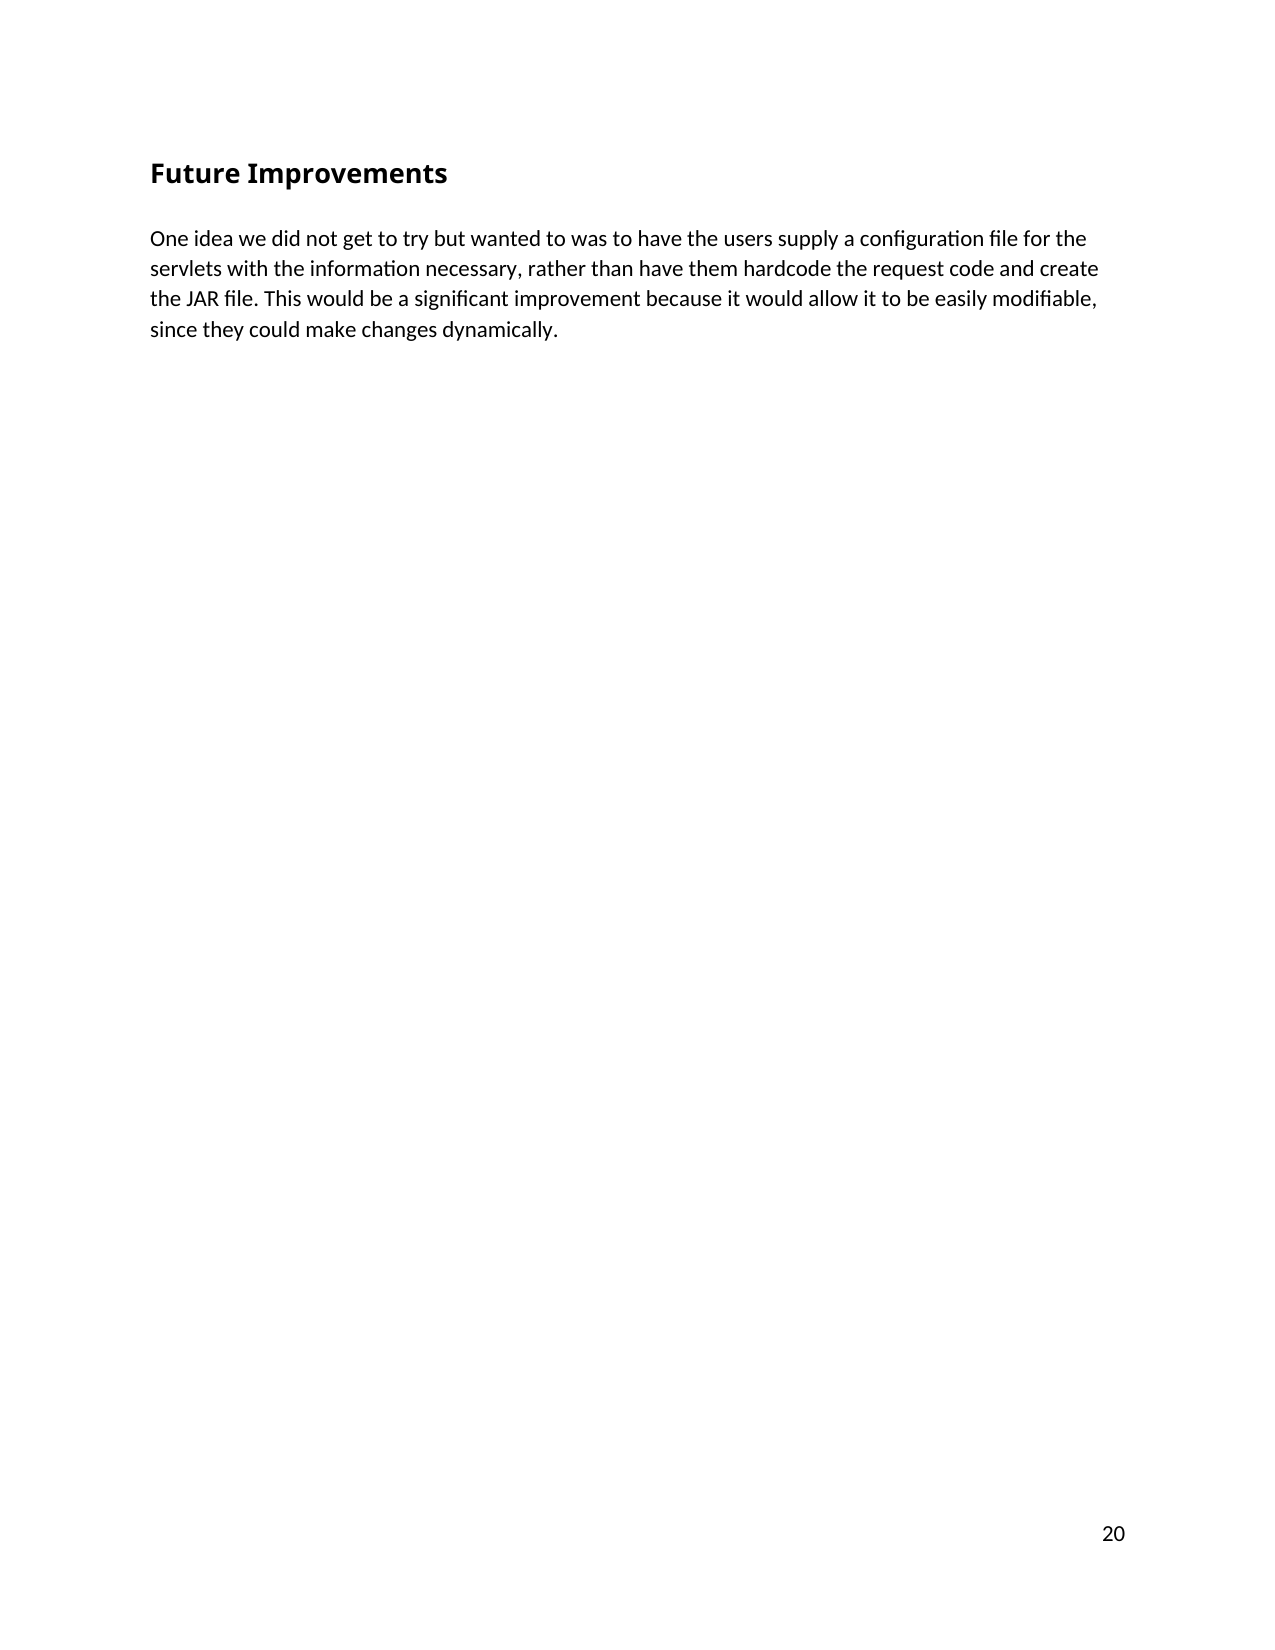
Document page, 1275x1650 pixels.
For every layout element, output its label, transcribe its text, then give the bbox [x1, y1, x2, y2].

subtitle Future Improvements [150, 154, 1125, 191]
text One idea we did not get to try but wanted to was to have the users supply a configuration file for the servlets with the information necessary, rather than have them hardcode the request code and create the JAR file. This would be a significant improvement because it would allow it to be easily modifiable, since they could make changes dynamically. [150, 194, 1125, 343]
